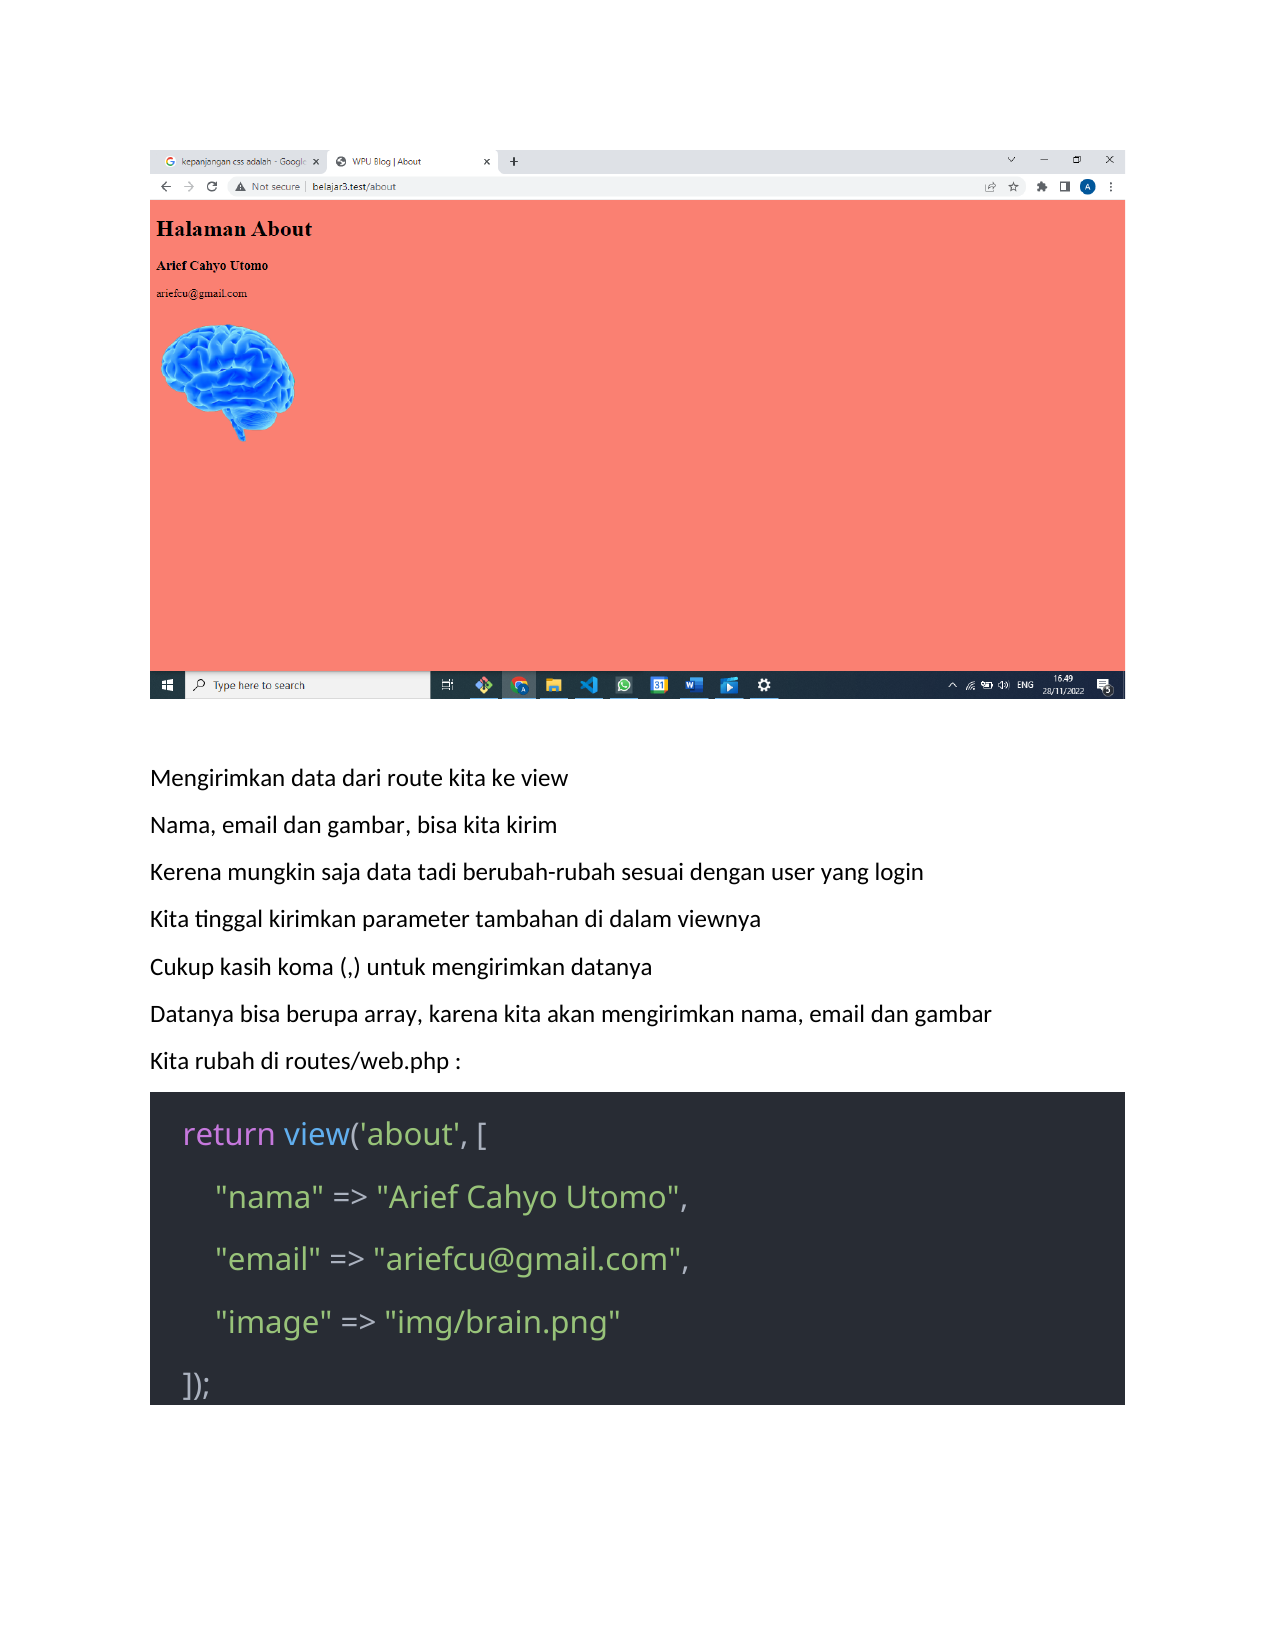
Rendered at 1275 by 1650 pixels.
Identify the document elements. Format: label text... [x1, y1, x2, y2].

text Kita rubah di routes/web.php : [150, 1045, 1125, 1076]
text Cukup kasih koma (,) untuk mengirimkan datanya [150, 951, 1125, 981]
picture [150, 150, 1125, 699]
text Mengirimkan data dari route kita ke view [150, 762, 1125, 792]
text "image" => "img/brain.png" [150, 1280, 1125, 1342]
text Kerena mungkin saja data tadi berubah-rubah sesuai dengan user yang login [150, 856, 1125, 887]
text Datanya bisa berupa array, karena kita akan mengirimkan nama, email dan gambar [150, 998, 1125, 1028]
text "nama" => "Arief Cahyo Utomo", [150, 1155, 1125, 1217]
text Nama, email dan gambar, bisa kita kirim [150, 809, 1125, 840]
text Kita tinggal kirimkan parameter tambahan di dalam viewnya [150, 903, 1125, 934]
text "email" => "ariefcu@gmail.com", [150, 1217, 1125, 1280]
text ]); [150, 1342, 1125, 1405]
text return view('about', [ [150, 1092, 1125, 1155]
